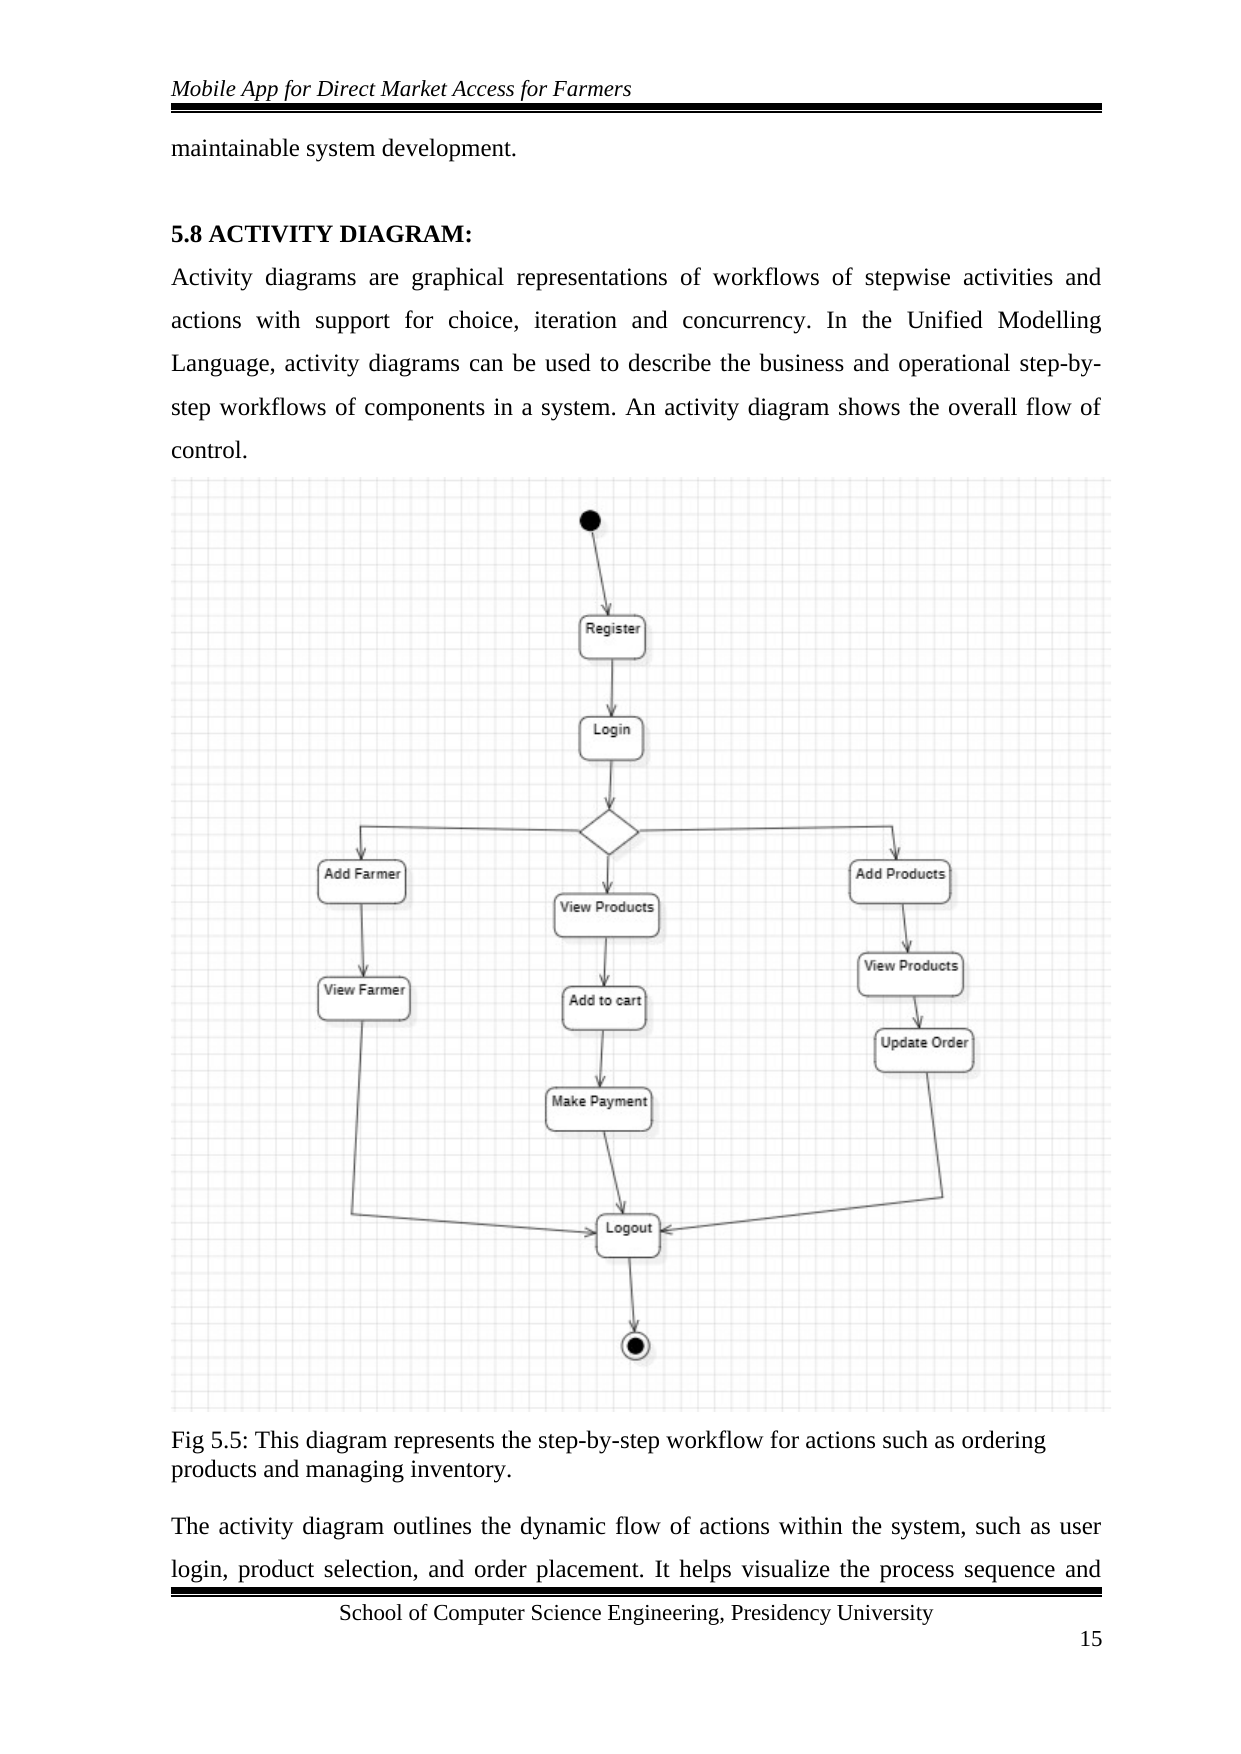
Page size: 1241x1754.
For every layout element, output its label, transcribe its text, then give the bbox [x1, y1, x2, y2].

text 5.8 ACTIVITY DIAGRAM: [171, 219, 1102, 248]
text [171, 133, 1102, 162]
text Fig 5.5: This diagram represents the step-by-step workflow for actions such as ordering products and managing inventory. [171, 1425, 1102, 1483]
text Activity diagrams are graphical representations of workflows of stepwise activities and actions with support for choice, iteration and concurrency. In the Unified Modelling Language, activity diagrams can be used to describe the business and operational step-by-step workflows of components in a system. An activity diagram shows the overall flow of control. [171, 262, 1102, 463]
picture [170, 477, 1112, 1412]
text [171, 1511, 1102, 1583]
